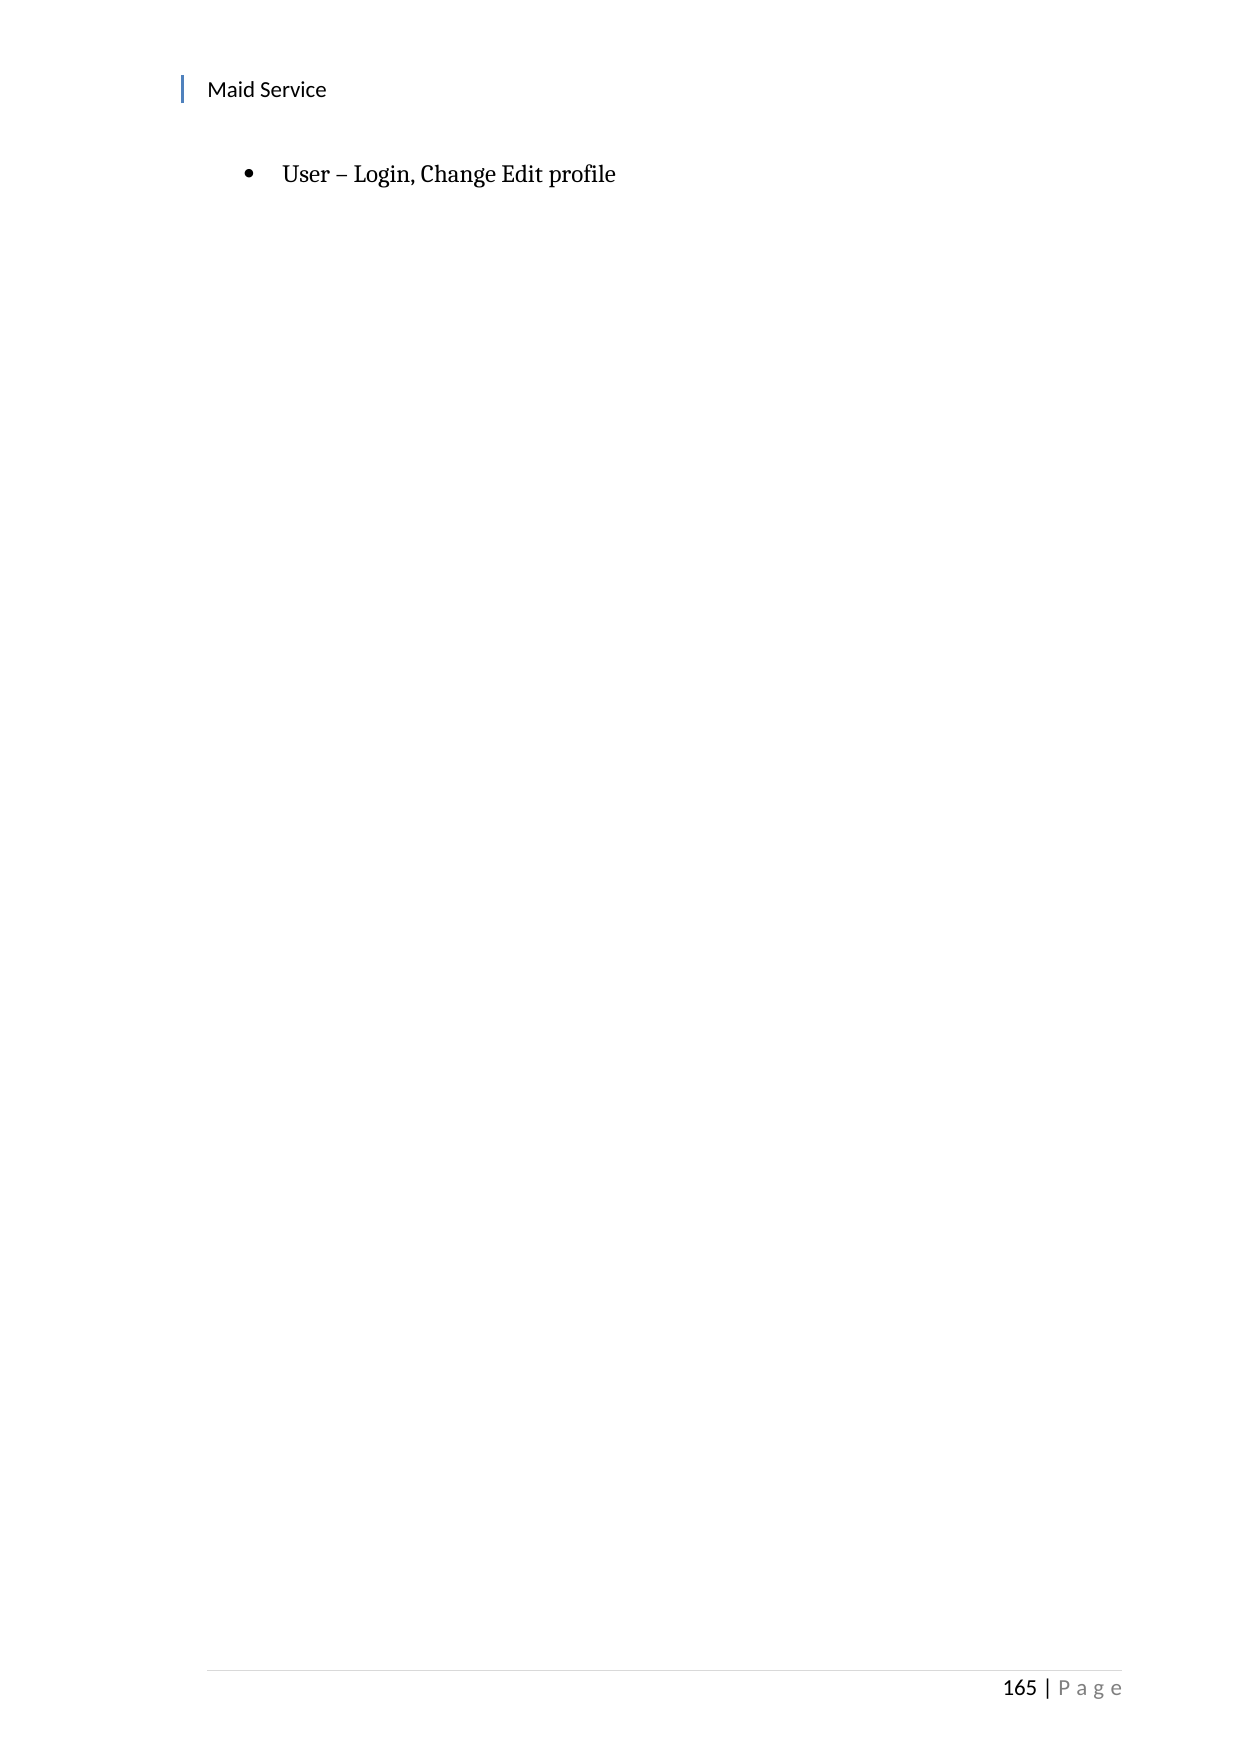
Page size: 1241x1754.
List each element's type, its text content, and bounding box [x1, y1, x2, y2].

list User – Login, Change Edit profile [244, 160, 1122, 189]
